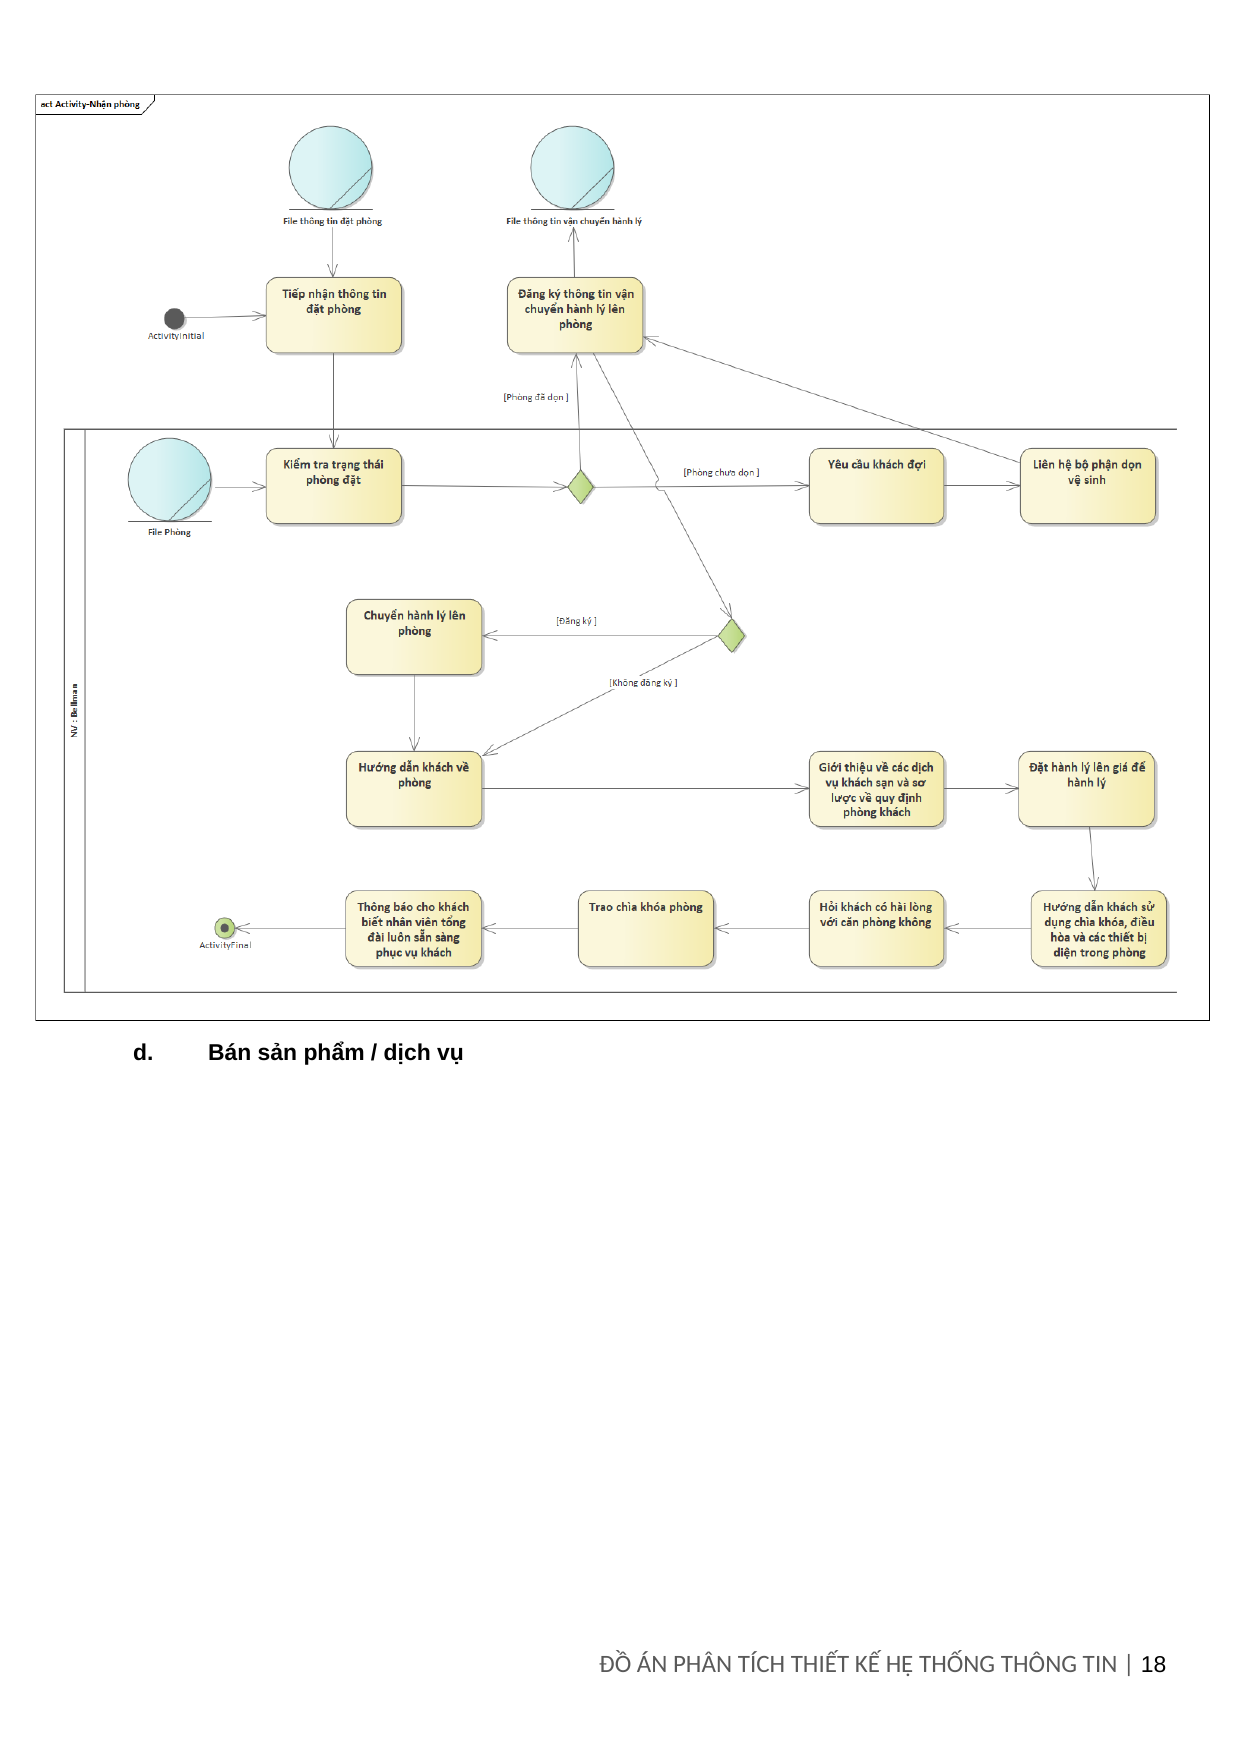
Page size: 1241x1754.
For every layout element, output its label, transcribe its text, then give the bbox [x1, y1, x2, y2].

list Bán sản phẩm / dịch vụ [133, 1039, 1240, 1065]
picture [29, 88, 1215, 1026]
